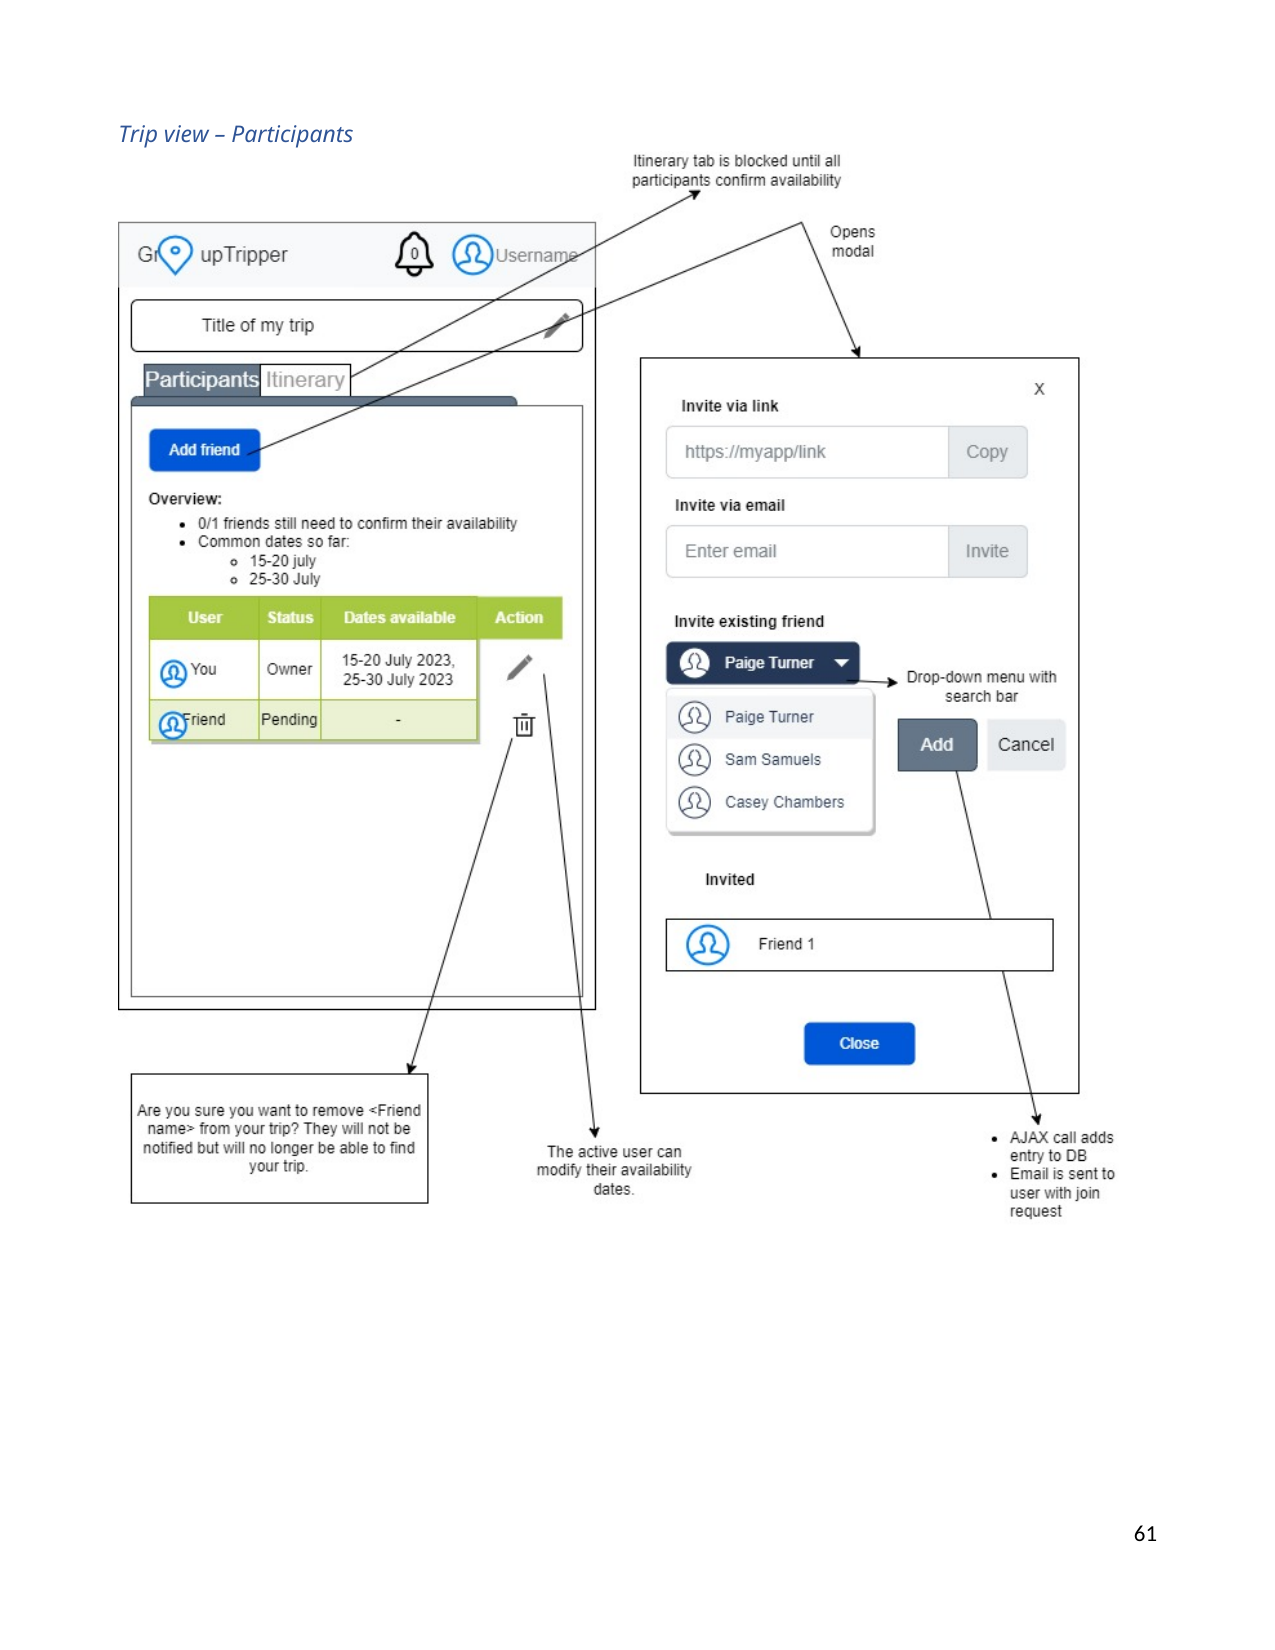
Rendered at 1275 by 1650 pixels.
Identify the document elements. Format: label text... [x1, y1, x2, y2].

picture [118, 151, 1157, 1249]
subtitle Trip view – Participants [118, 118, 1157, 149]
